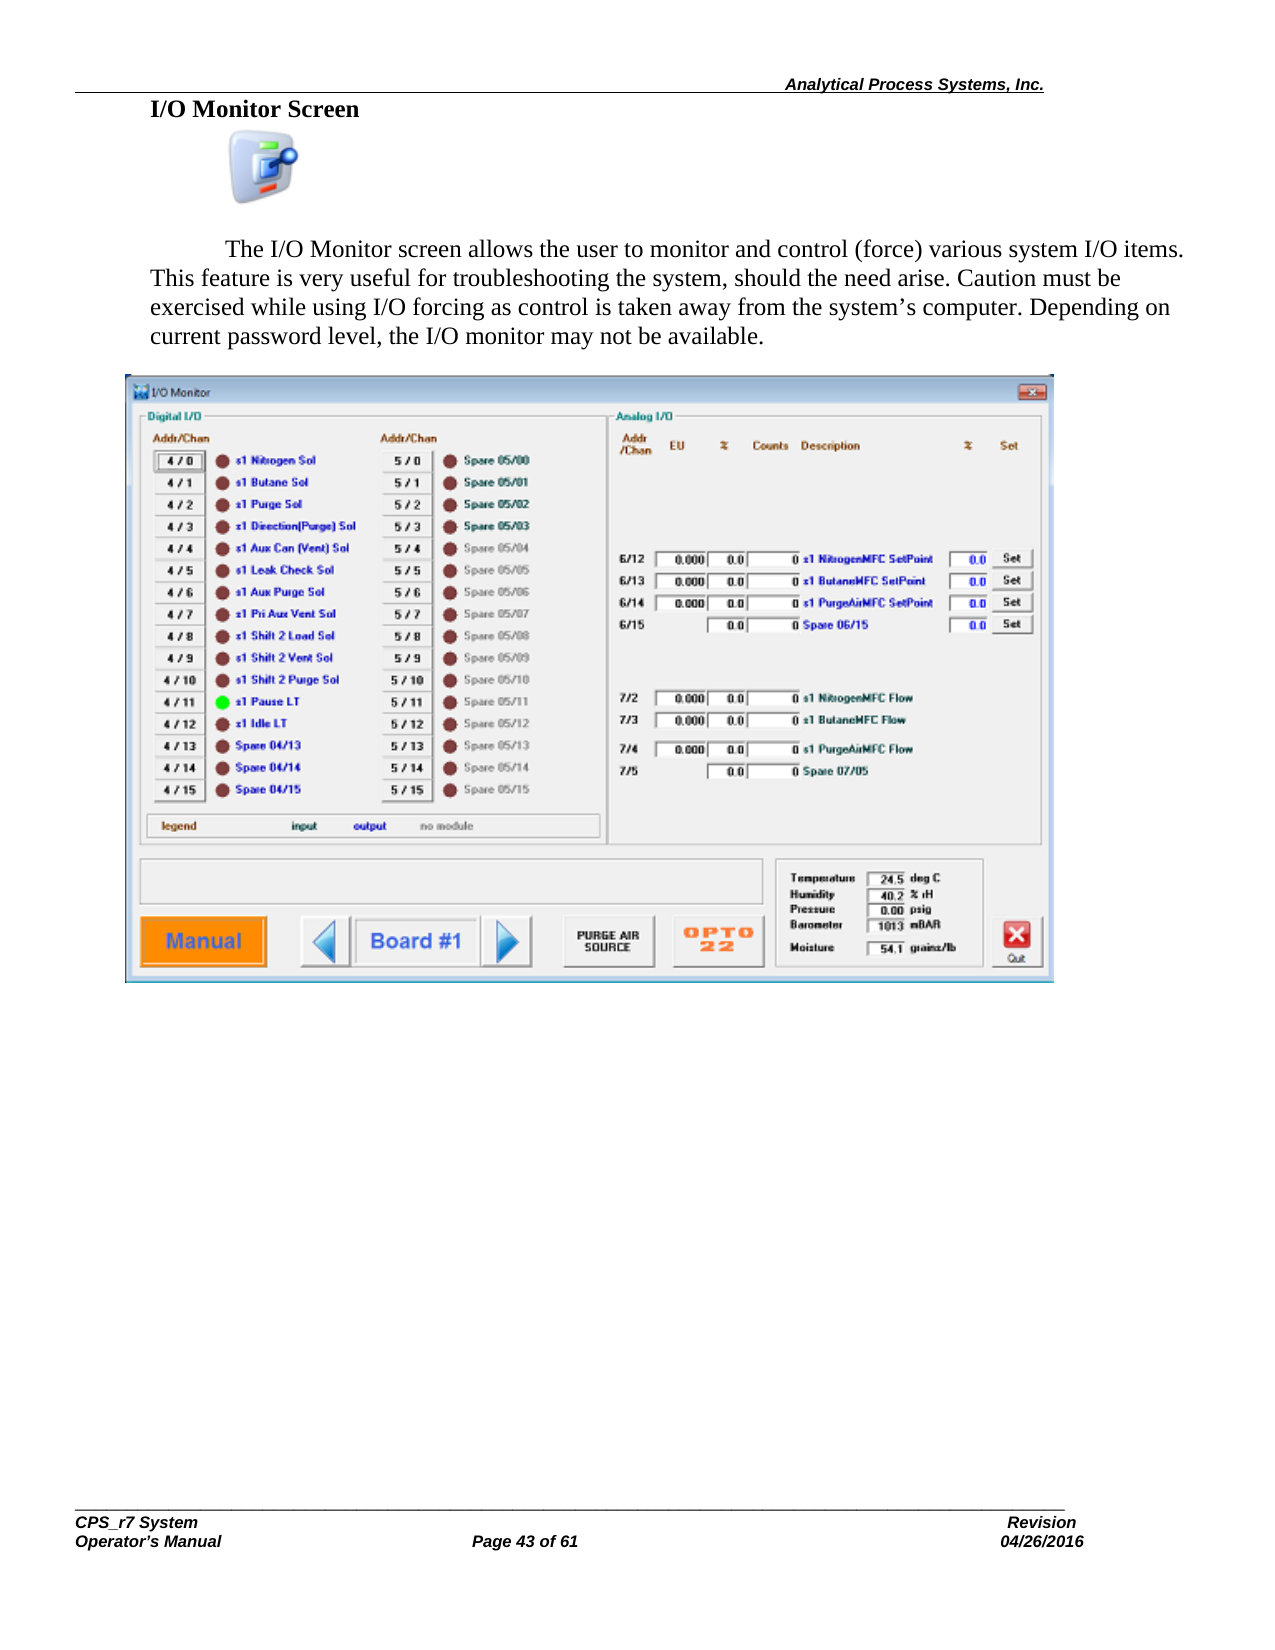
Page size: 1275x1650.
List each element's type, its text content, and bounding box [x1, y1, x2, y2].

subtitle I/O Monitor Screen [150, 94, 1200, 123]
text The I/O Monitor screen allows the user to monitor and control (force) various system I/O items. This feature is very useful for troubleshooting the system, should the need arise. Caution must be exercised while using I/O forcing as control is taken away from the system’s computer. Depending on current password level, the I/O monitor may not be available. [150, 234, 1200, 349]
picture [125, 374, 1054, 983]
picture [225, 129, 301, 205]
